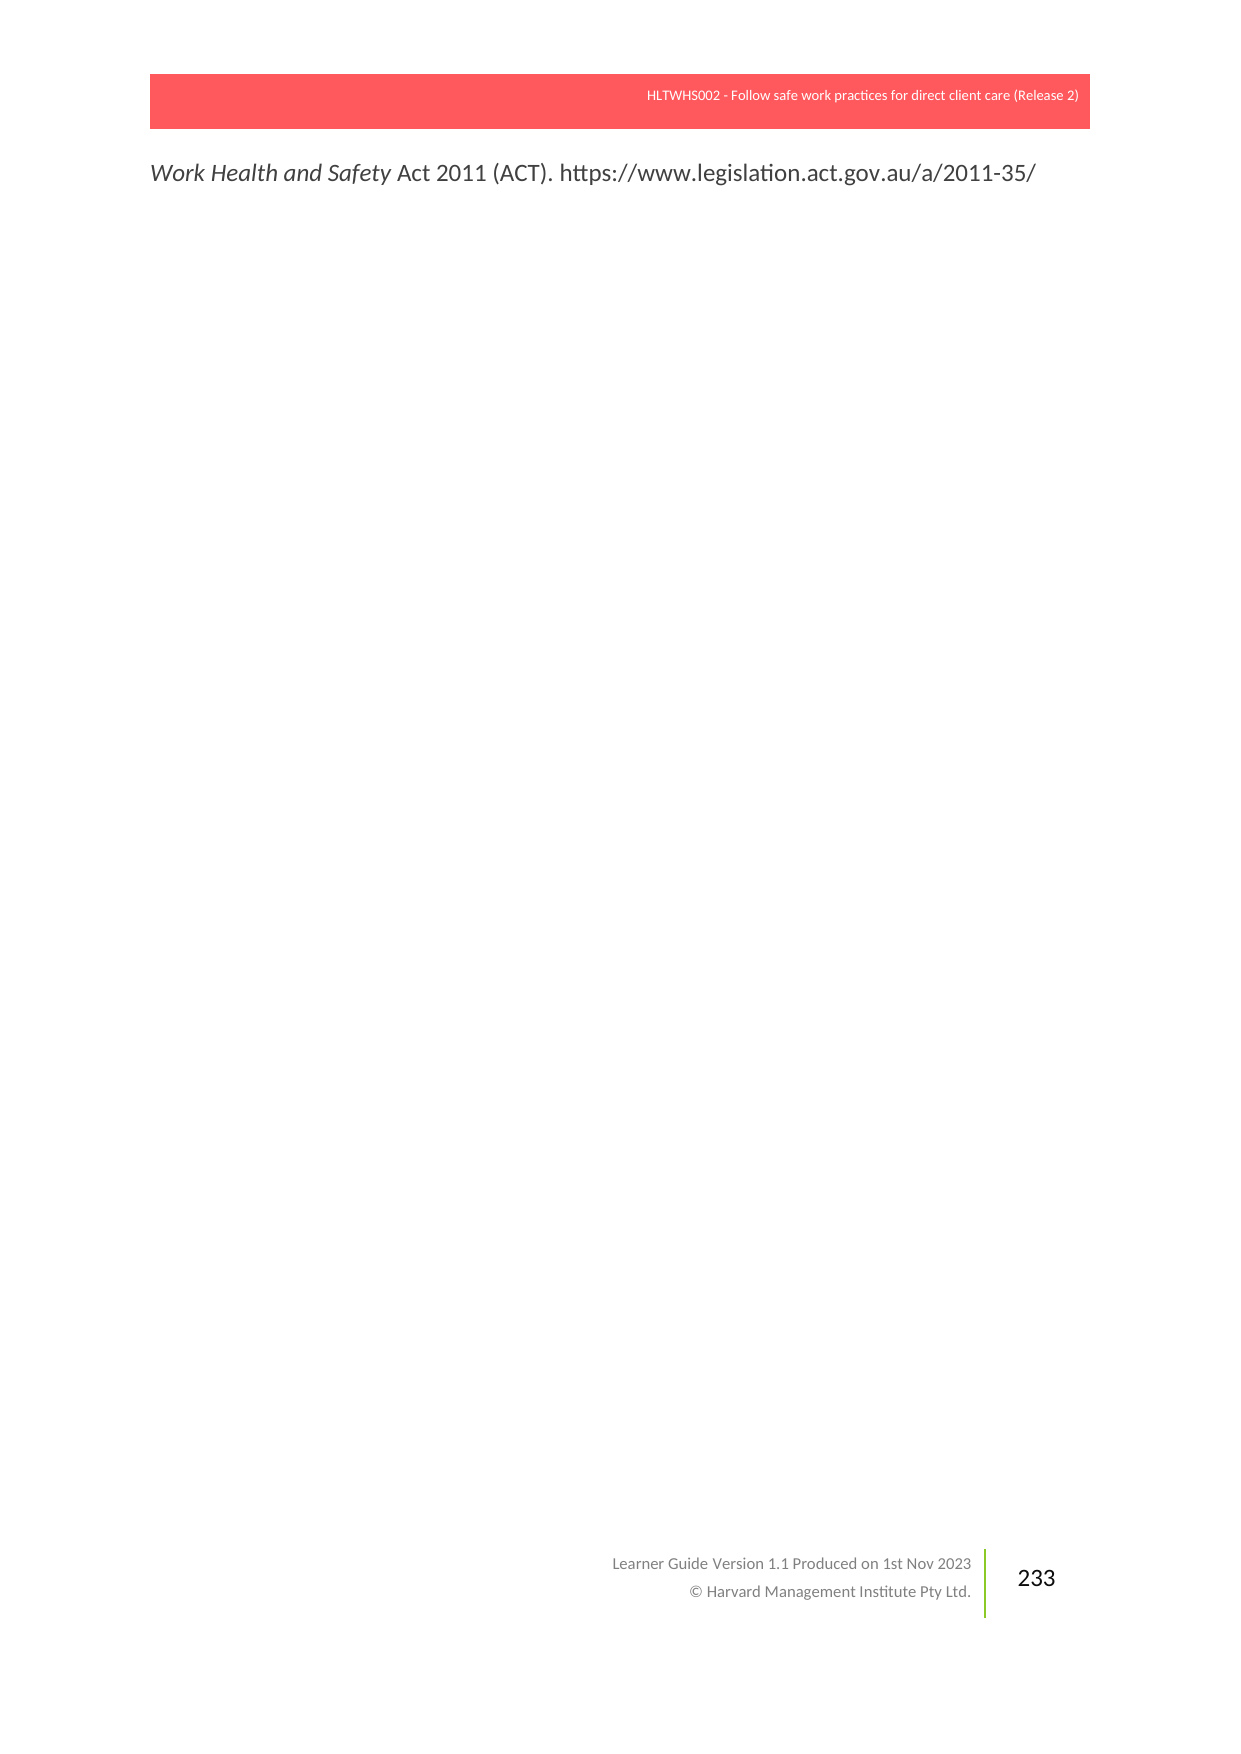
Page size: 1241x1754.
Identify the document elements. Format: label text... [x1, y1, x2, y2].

text Work Health and Safety Act 2011 (ACT). https://www.legislation.act.gov.au/a/2011-35/ [150, 157, 1079, 187]
